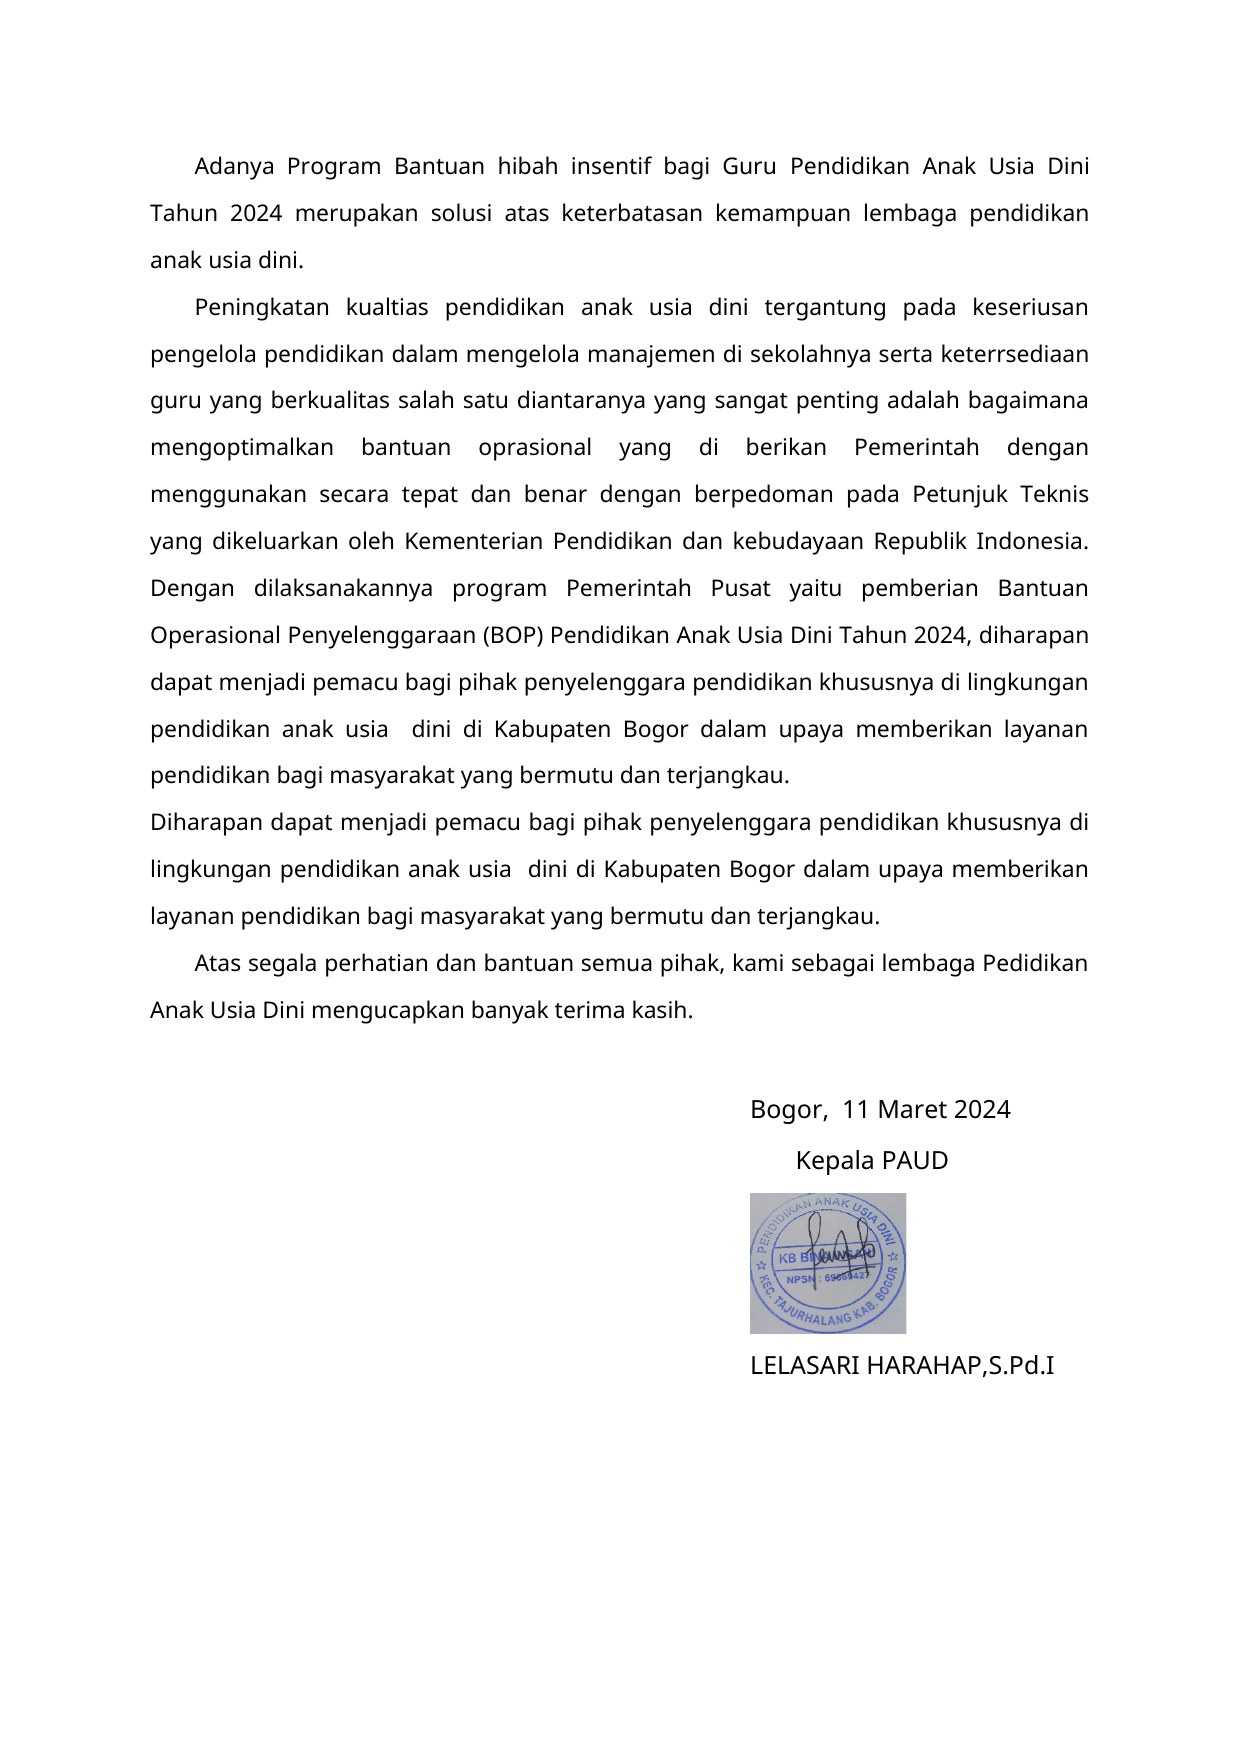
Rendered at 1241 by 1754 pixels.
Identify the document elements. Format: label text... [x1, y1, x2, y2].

text Adanya Program Bantuan hibah insentif bagi Guru Pendidikan Anak Usia Dini Tahun 2024 merupakan solusi atas keterbatasan kemampuan lembaga pendidikan anak usia dini. [150, 150, 1090, 275]
text Atas segala perhatian dan bantuan semua pihak, kami sebagai lembaga Pedidikan Anak Usia Dini mengucapkan banyak terima kasih. [150, 947, 1090, 1025]
text Kepala PAUD [750, 1143, 1090, 1177]
picture [750, 1193, 907, 1334]
text LELASARI HARAHAP,S.Pd.I [150, 1347, 1090, 1381]
text Peningkatan kualtias pendidikan anak usia dini tergantung pada keseriusan pengelola pendidikan dalam mengelola manajemen di sekolahnya serta keterrsediaan guru yang berkualitas salah satu diantaranya yang sangat penting adalah bagaimana mengoptimalkan bantuan oprasional yang di berikan Pemerintah dengan menggunakan secara tepat dan benar dengan berpedoman pada Petunjuk Teknis yang dikeluarkan oleh Kementerian Pendidikan dan kebudayaan Republik Indonesia. Dengan dilaksanakannya program Pemerintah Pusat yaitu pemberian Bantuan Operasional Penyelenggaraan (BOP) Pendidikan Anak Usia Dini Tahun 2024, diharapan dapat menjadi pemacu bagi pihak penyelenggara pendidikan khususnya di lingkungan pendidikan anak usia dini di Kabupaten Bogor dalam upaya memberikan layanan pendidikan bagi masyarakat yang bermutu dan terjangkau. [150, 291, 1090, 791]
text Bogor, 11 Maret 2024 [675, 1092, 1090, 1126]
text Diharapan dapat menjadi pemacu bagi pihak penyelenggara pendidikan khususnya di lingkungan pendidikan anak usia dini di Kabupaten Bogor dalam upaya memberikan layanan pendidikan bagi masyarakat yang bermutu dan terjangkau. [150, 806, 1090, 931]
